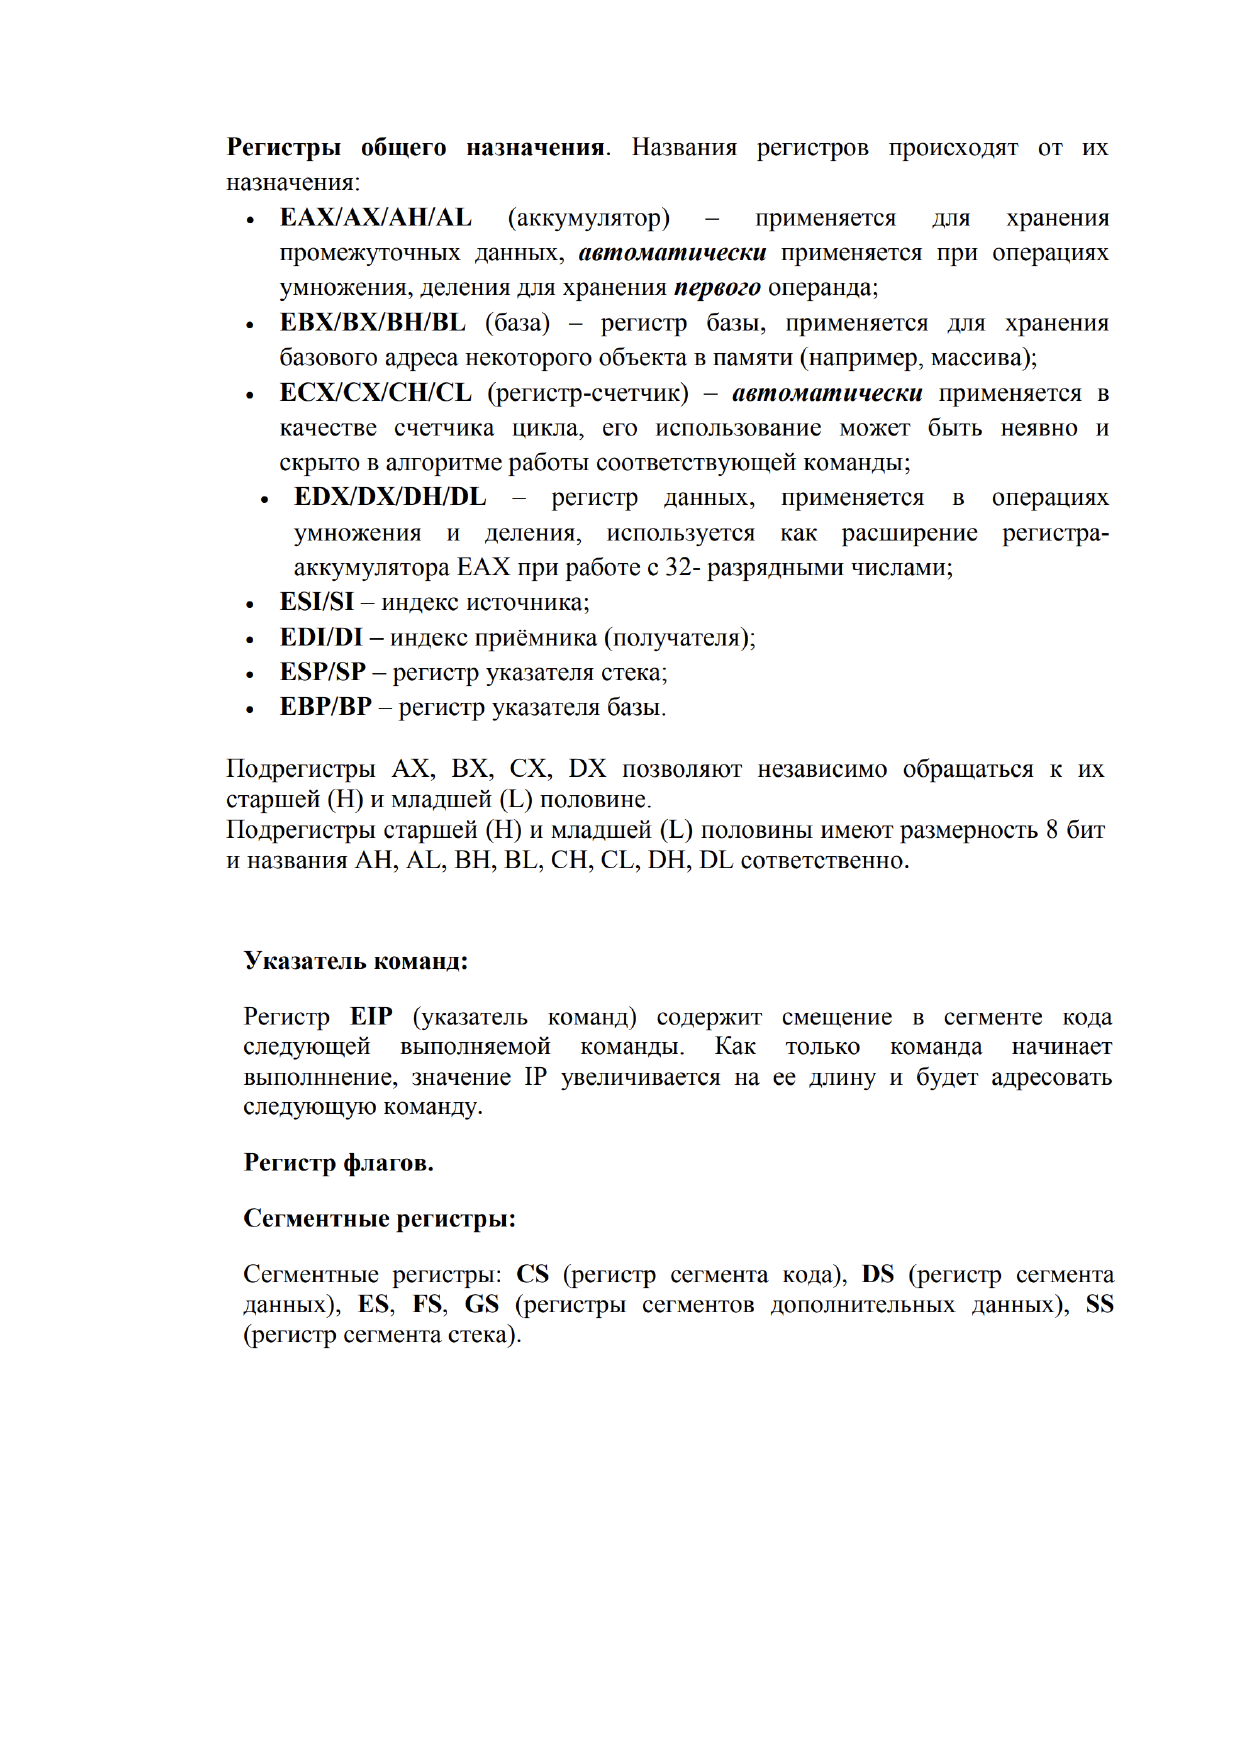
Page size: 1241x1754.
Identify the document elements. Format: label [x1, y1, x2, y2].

picture [177, 118, 1152, 943]
picture [177, 944, 1152, 1395]
